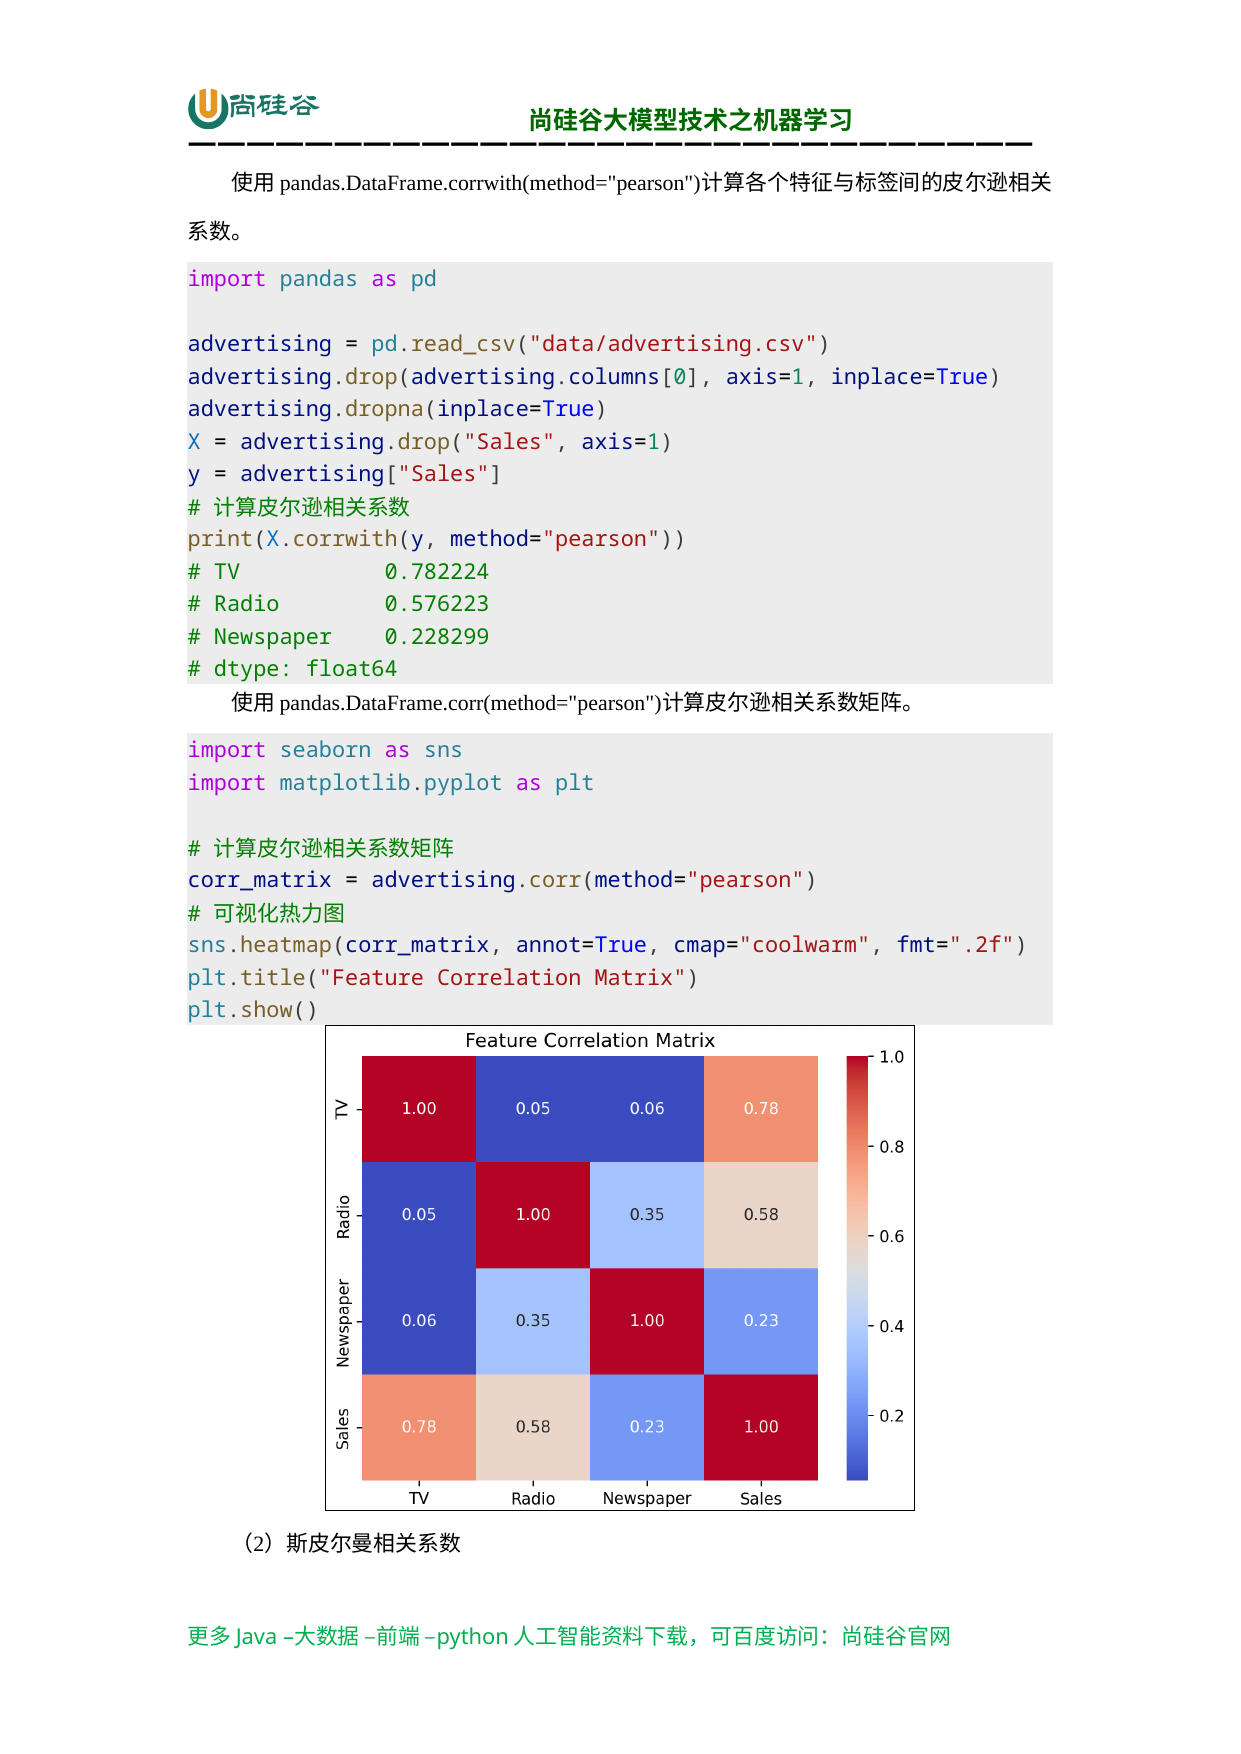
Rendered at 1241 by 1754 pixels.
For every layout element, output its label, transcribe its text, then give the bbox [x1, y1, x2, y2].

text y = advertising["Sales"] [187, 457, 1053, 489]
text # Newspaper 0.228299 [187, 619, 1053, 652]
text import pandas as pd [187, 262, 1053, 294]
text 使用pandas.DataFrame.corrwith(method="pearson")计算各个特征与标签间的皮尔逊相关系数。 [187, 165, 1053, 246]
text advertising.drop(advertising.columns[0], axis=1, inplace=True) [187, 359, 1053, 392]
text 使用pandas.DataFrame.corr(method="pearson")计算皮尔逊相关系数矩阵。 [187, 684, 1053, 717]
text # TV 0.782224 [187, 554, 1053, 587]
text # dtype: float64 [187, 652, 1053, 684]
text # Radio 0.576223 [187, 587, 1053, 619]
picture [326, 1026, 914, 1510]
text advertising.dropna(inplace=True) [187, 392, 1053, 424]
text 斯皮尔曼相关系数 [231, 1525, 1053, 1558]
text plt.show() [187, 993, 1053, 1025]
text X = advertising.drop("Sales", axis=1) [187, 424, 1053, 457]
text plt.title("Feature Correlation Matrix") [187, 960, 1053, 993]
text sns.heatmap(corr_matrix, annot=True, cmap="coolwarm", fmt=".2f") [187, 928, 1053, 960]
text # 可视化热力图 [187, 895, 1053, 928]
picture [187, 88, 321, 130]
text corr_matrix = advertising.corr(method="pearson") [187, 863, 1053, 895]
text advertising = pd.read_csv("data/advertising.csv") [187, 327, 1053, 359]
text # 计算皮尔逊相关系数矩阵 [187, 830, 1053, 863]
text # 计算皮尔逊相关系数 [187, 489, 1053, 522]
text import seaborn as sns [187, 733, 1053, 765]
text import matplotlib.pyplot as plt [187, 765, 1053, 798]
text print(X.corrwith(y, method="pearson")) [187, 522, 1053, 554]
